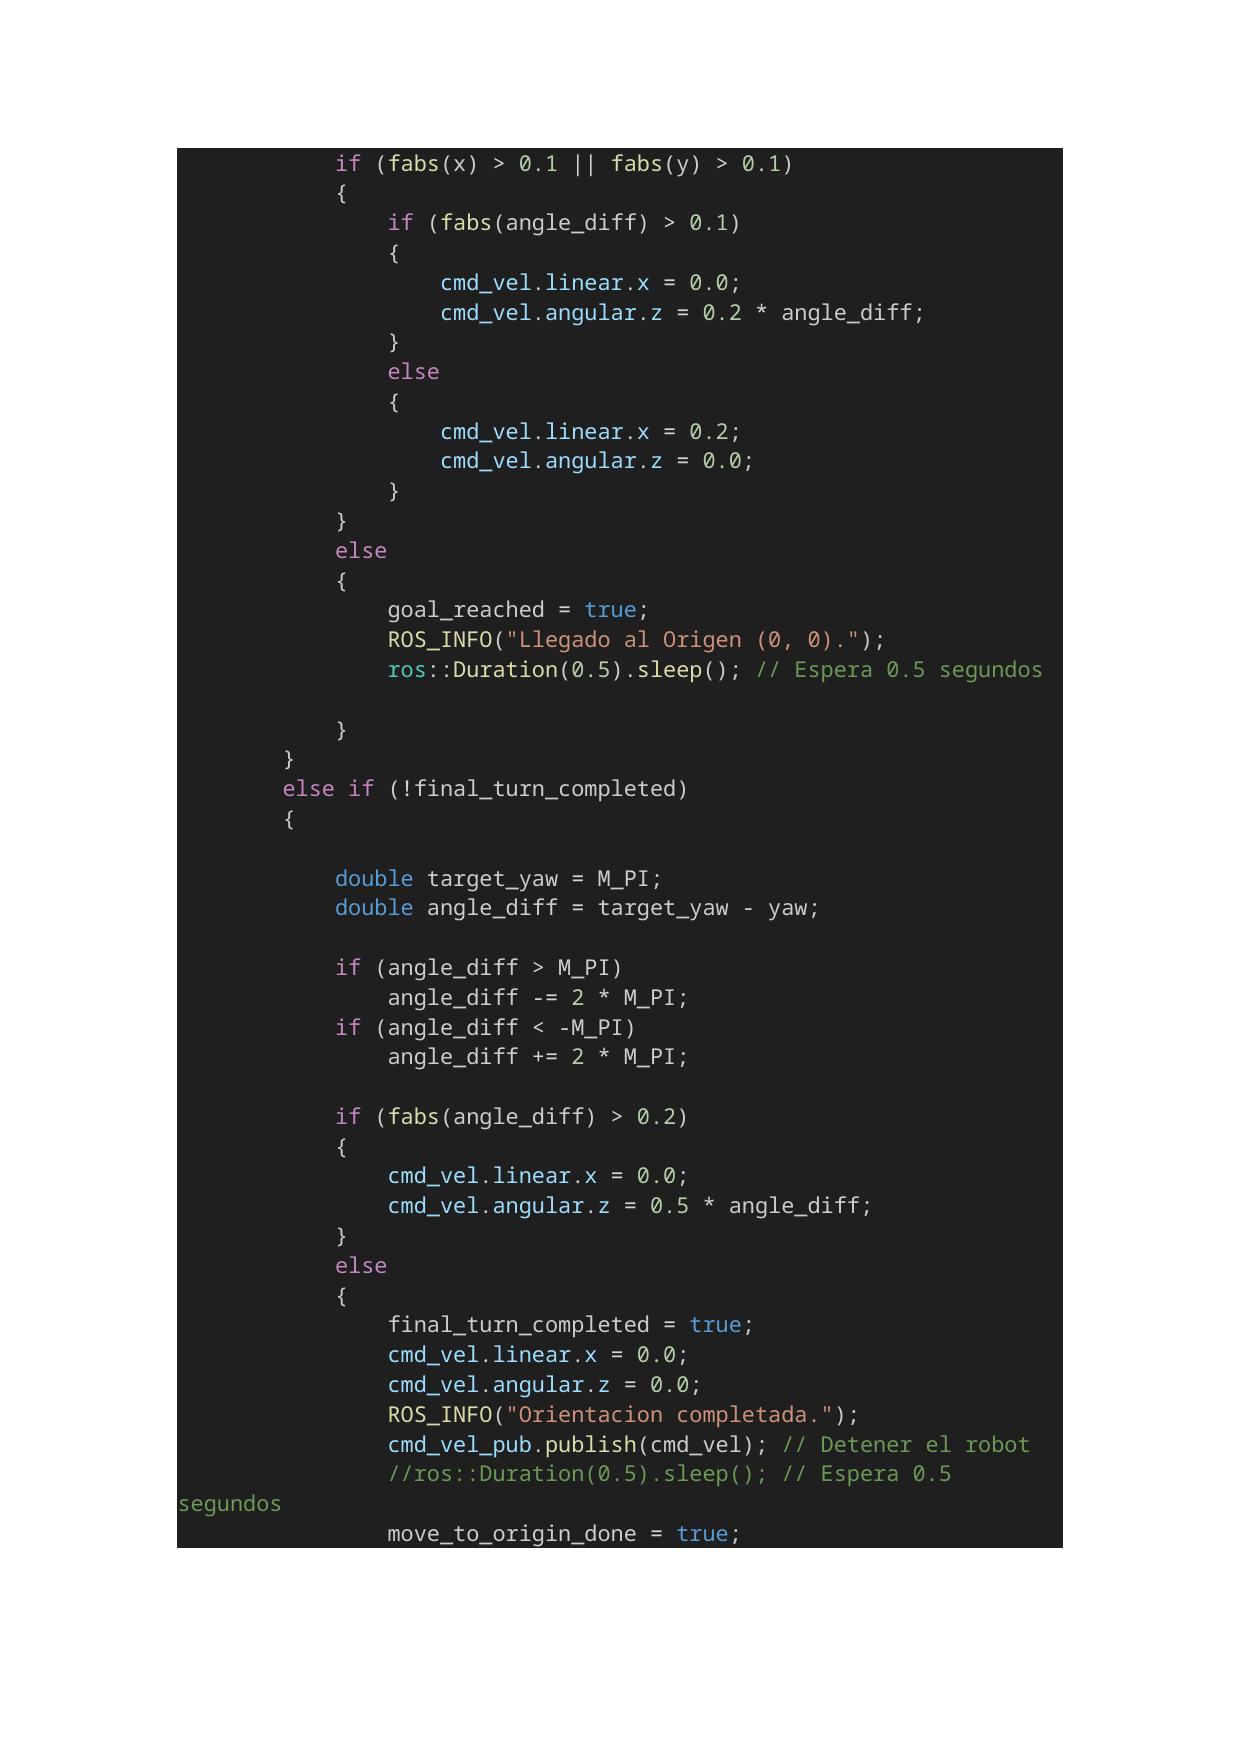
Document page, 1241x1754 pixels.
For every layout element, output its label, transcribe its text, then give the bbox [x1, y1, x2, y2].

text else [177, 356, 1063, 386]
text } [177, 714, 1063, 743]
text cmd_vel.linear.x = 0.0; [177, 1339, 1063, 1369]
text cmd_vel_pub.publish(cmd_vel); // Detener el robot [177, 1429, 1063, 1458]
text else [177, 1250, 1063, 1280]
text if (angle_diff > M_PI) [177, 952, 1063, 982]
text { [177, 803, 1063, 833]
text ROS_INFO("Llegado al Origen (0, 0)."); [177, 624, 1063, 654]
text cmd_vel.angular.z = 0.0; [177, 1369, 1063, 1399]
text goal_reached = true; [177, 594, 1063, 624]
text if (fabs(angle_diff) > 0.2) [177, 1101, 1063, 1131]
text } [177, 1220, 1063, 1250]
text cmd_vel.linear.x = 0.2; [177, 416, 1063, 446]
text angle_diff += 2 * M_PI; [177, 1041, 1063, 1071]
text angle_diff -= 2 * M_PI; [177, 982, 1063, 1012]
text ROS_INFO("Orientacion completada."); [177, 1399, 1063, 1429]
text { [177, 565, 1063, 594]
text } [177, 743, 1063, 773]
text cmd_vel.angular.z = 0.5 * angle_diff; [177, 1190, 1063, 1220]
text if (fabs(x) > 0.1 || fabs(y) > 0.1) [177, 148, 1063, 177]
text } [177, 475, 1063, 505]
text else if (!final_turn_completed) [177, 773, 1063, 803]
text { [177, 1131, 1063, 1161]
text { [177, 386, 1063, 416]
text move_to_origin_done = true; [177, 1518, 1063, 1548]
text { [177, 1280, 1063, 1309]
text final_turn_completed = true; [177, 1309, 1063, 1339]
text cmd_vel.angular.z = 0.2 * angle_diff; [177, 297, 1063, 326]
text double angle_diff = target_yaw - yaw; [177, 892, 1063, 922]
text if (fabs(angle_diff) > 0.1) [177, 207, 1063, 237]
text { [177, 237, 1063, 267]
text ros::Duration(0.5).sleep(); // Espera 0.5 segundos [177, 654, 1063, 684]
text cmd_vel.linear.x = 0.0; [177, 1161, 1063, 1190]
text { [177, 177, 1063, 207]
text cmd_vel.linear.x = 0.0; [177, 267, 1063, 297]
text cmd_vel.angular.z = 0.0; [177, 446, 1063, 475]
text double target_yaw = M_PI; [177, 863, 1063, 892]
text if (angle_diff < -M_PI) [177, 1012, 1063, 1041]
text } [177, 505, 1063, 535]
text //ros::Duration(0.5).sleep(); // Espera 0.5 segundos [177, 1458, 1063, 1518]
text else [177, 535, 1063, 565]
text } [177, 326, 1063, 356]
